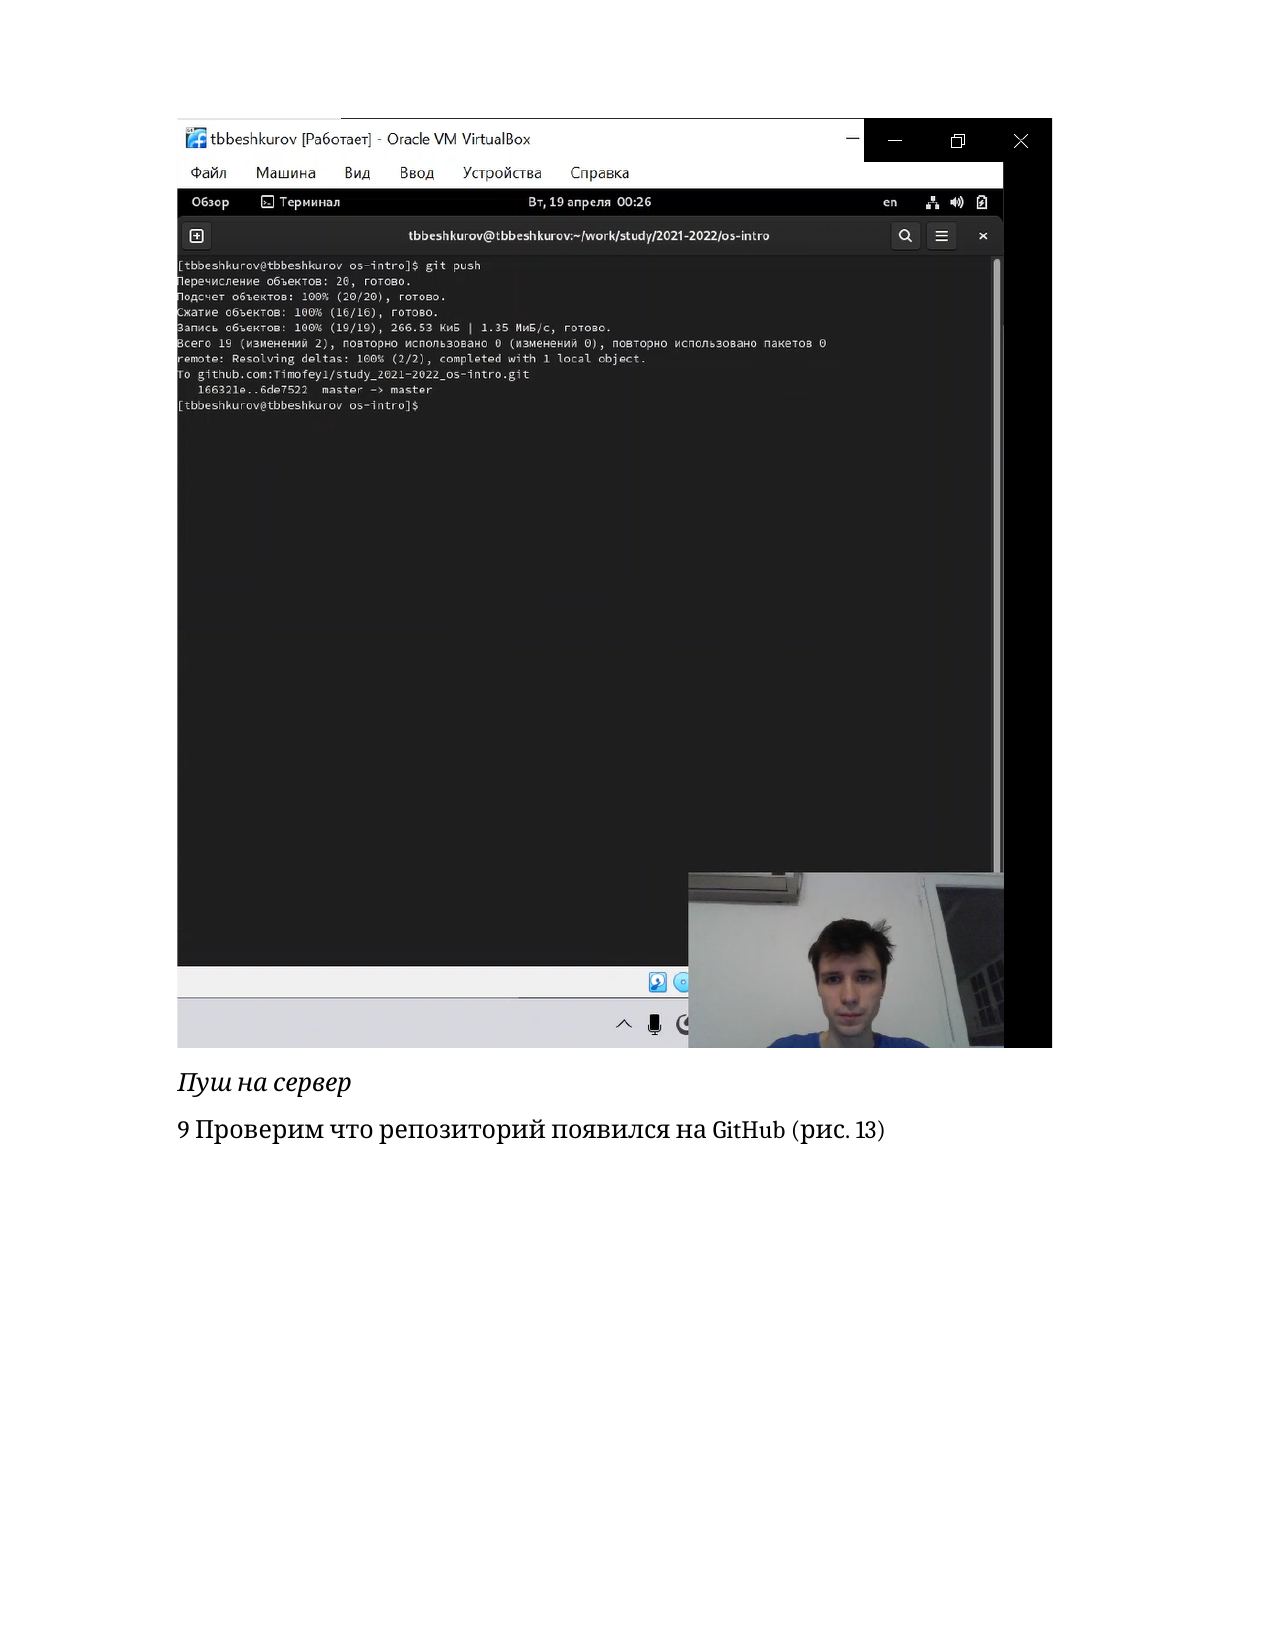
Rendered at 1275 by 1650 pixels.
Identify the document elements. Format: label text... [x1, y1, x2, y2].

text Пуш на сервер [177, 1069, 1186, 1097]
text 9 Проверим что репозиторий появился на GitHub (рис. 13) [177, 1116, 1186, 1145]
picture [177, 118, 1053, 1048]
